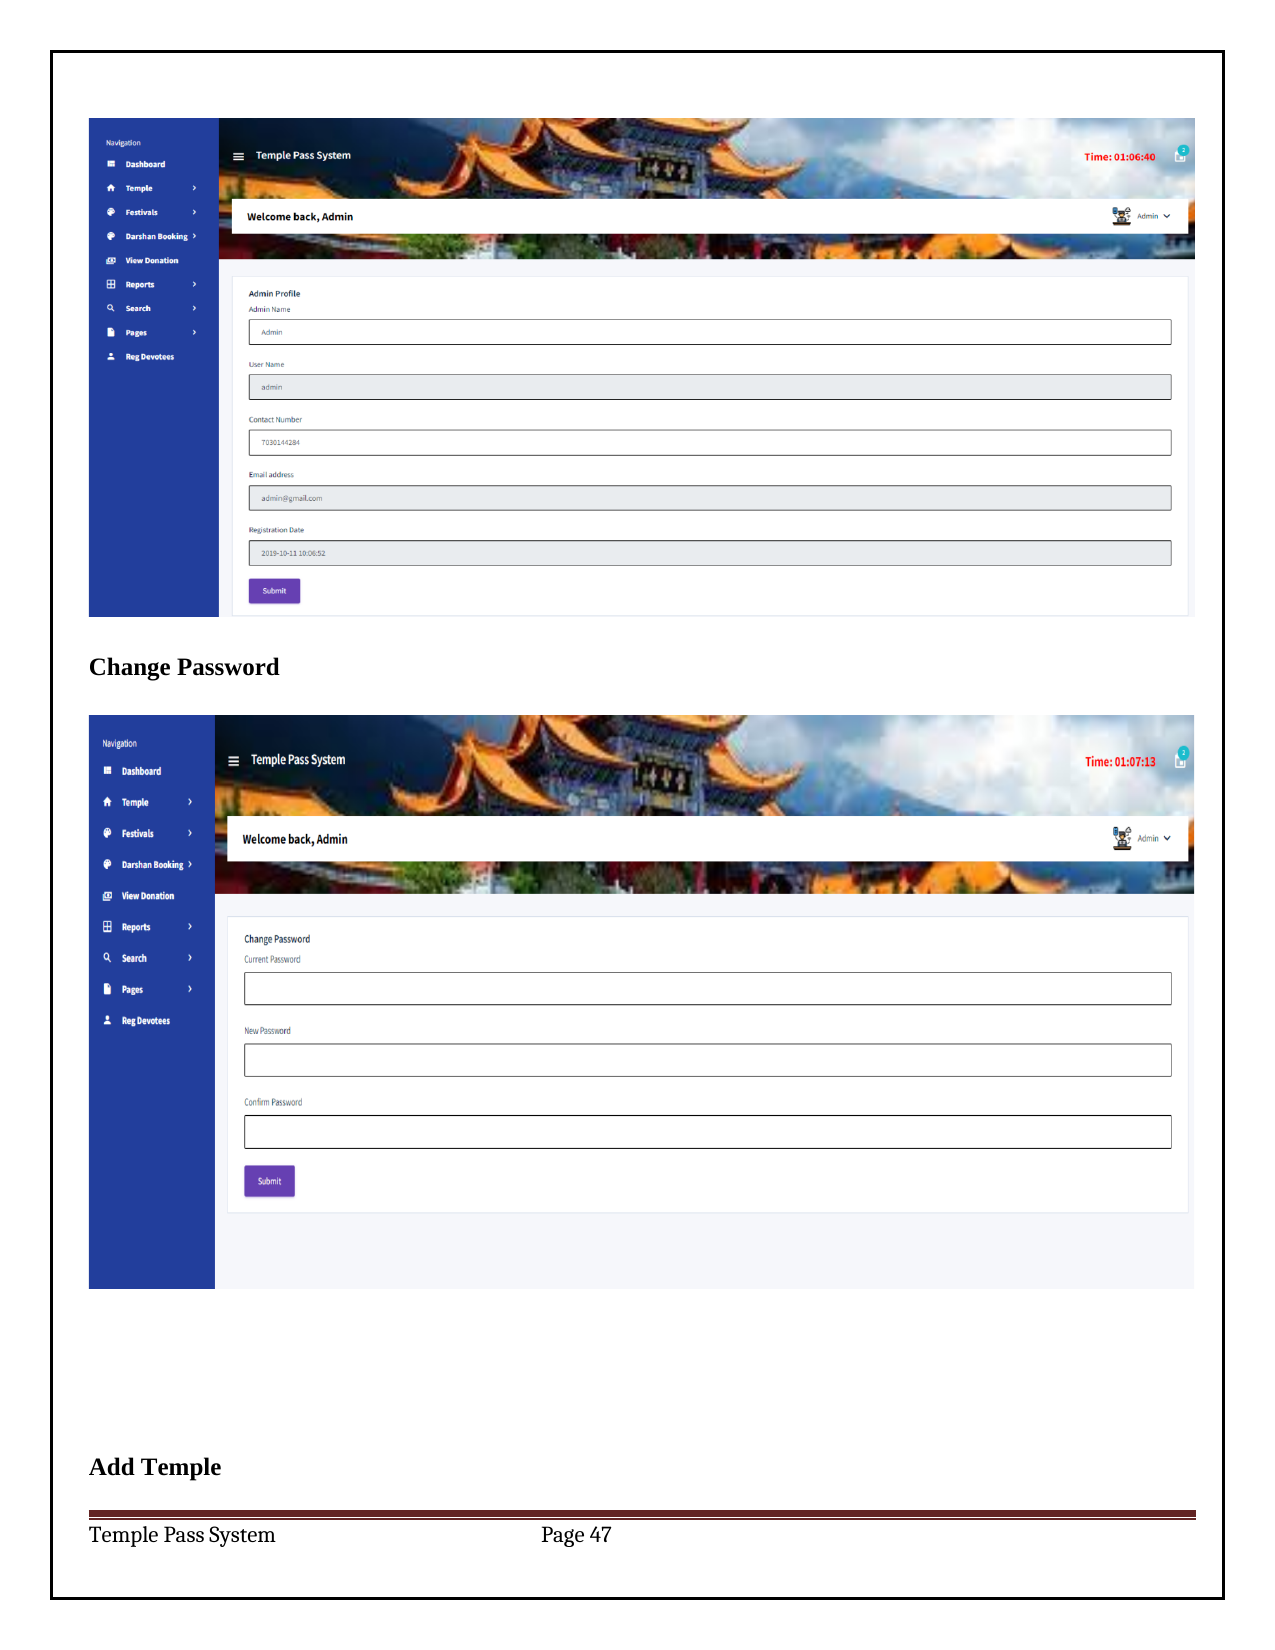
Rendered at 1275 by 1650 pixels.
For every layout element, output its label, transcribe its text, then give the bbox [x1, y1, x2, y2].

picture [88, 118, 1195, 617]
text Change Password [89, 652, 1196, 681]
picture [88, 715, 1195, 1289]
text Add Temple [89, 1452, 1196, 1480]
